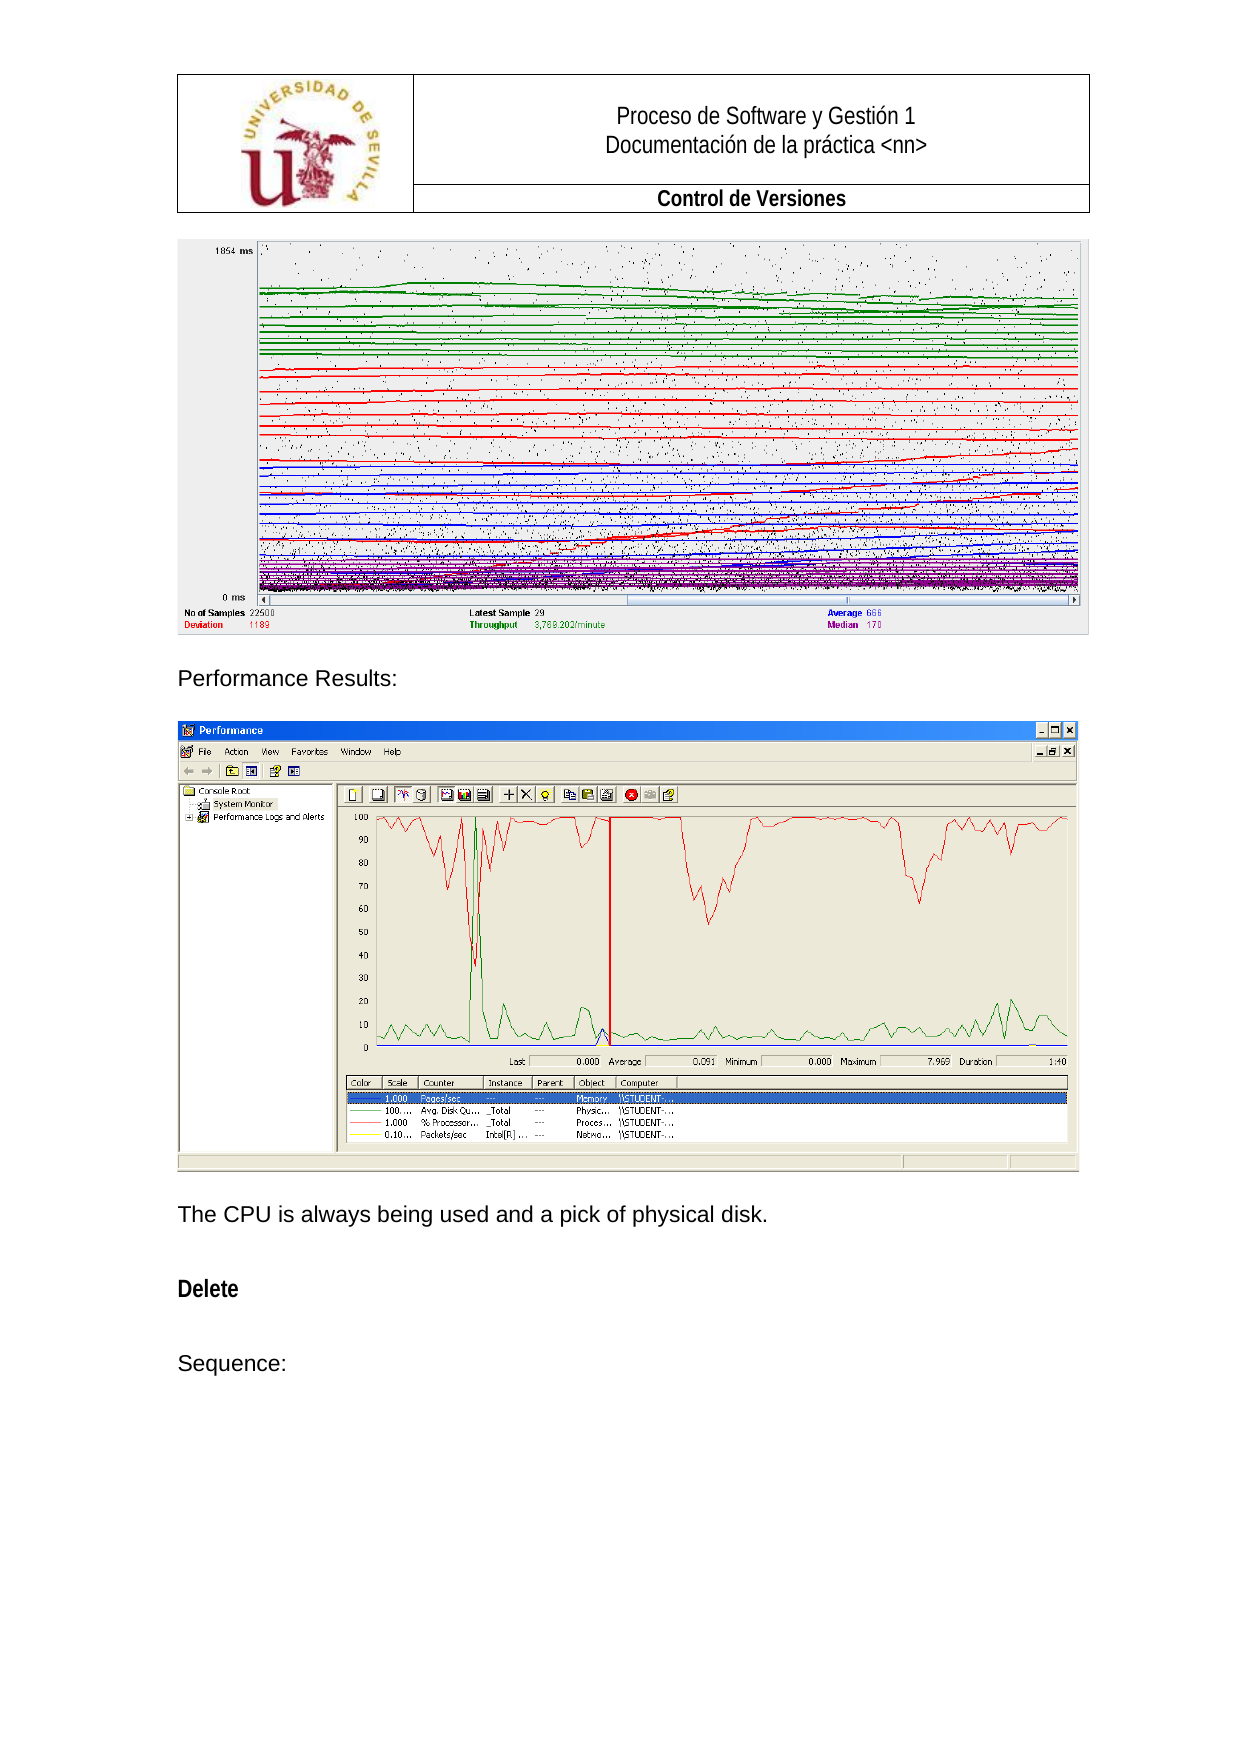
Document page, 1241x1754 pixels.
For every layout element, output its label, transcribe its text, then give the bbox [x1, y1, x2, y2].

subtitle Delete [177, 1274, 1063, 1303]
text Performance Results: [177, 665, 1063, 691]
text The CPU is always being used and a pick of physical disk. [177, 1201, 1063, 1228]
picture [240, 79, 381, 208]
text Sequence: [177, 1350, 1063, 1377]
picture [177, 239, 1089, 635]
picture [177, 721, 1080, 1172]
